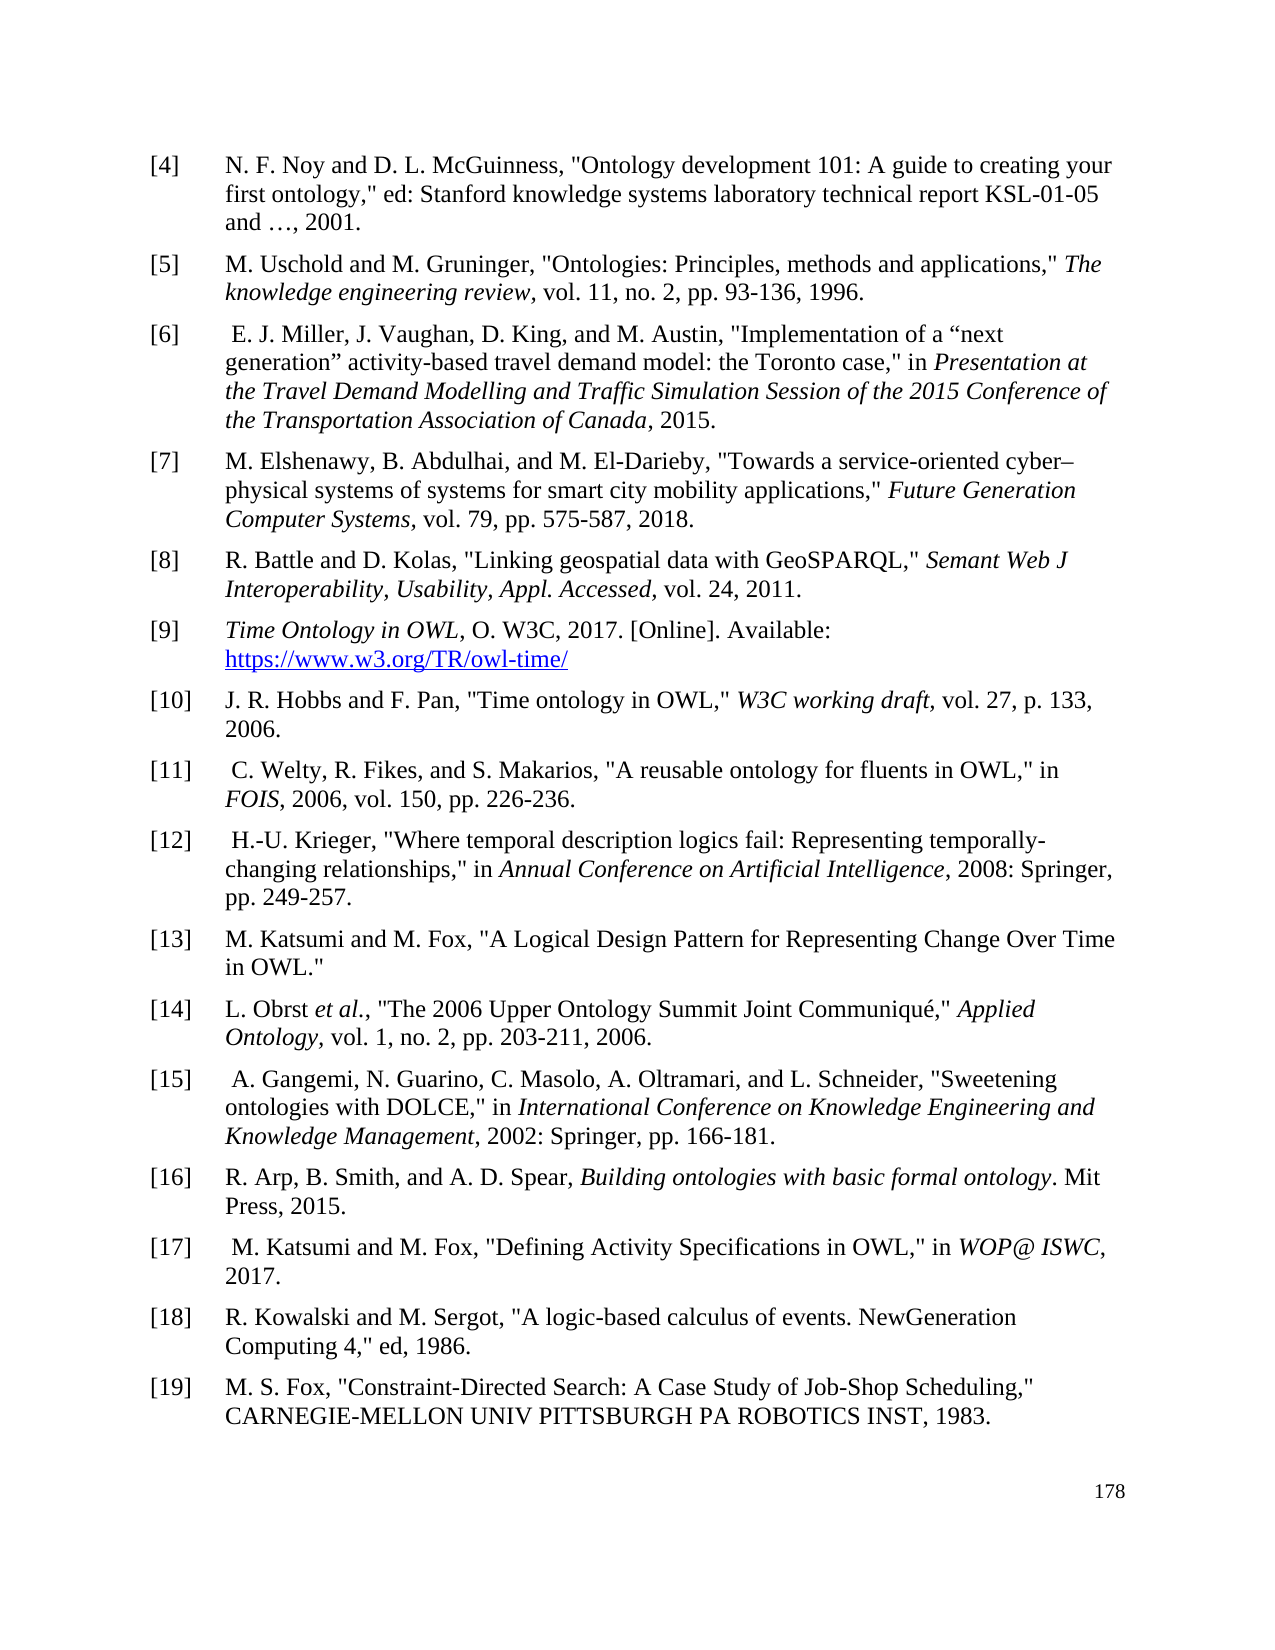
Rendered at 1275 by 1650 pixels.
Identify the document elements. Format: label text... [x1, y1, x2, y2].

text [8] R. Battle and D. Kolas, "Linking geospatial data with GeoSPARQL," Semant Web J Interoperability, Usability, Appl. Accessed, vol. 24, 2011. [150, 545, 1125, 602]
text [5] M. Uschold and M. Gruninger, "Ontologies: Principles, methods and applications," The knowledge engineering review, vol. 11, no. 2, pp. 93-136, 1996. [150, 249, 1125, 306]
text [14] L. Obrst et al., "The 2006 Upper Ontology Summit Joint Communiqué," Applied Ontology, vol. 1, no. 2, pp. 203-211, 2006. [150, 994, 1125, 1051]
text [12] H.-U. Krieger, "Where temporal description logics fail: Representing temporally-changing relationships," in Annual Conference on Artificial Intelligence, 2008: Springer, pp. 249-257. [150, 825, 1125, 911]
text [6] E. J. Miller, J. Vaughan, D. King, and M. Austin, "Implementation of a “next generation” activity-based travel demand model: the Toronto case," in Presentation at the Travel Demand Modelling and Traffic Simulation Session of the 2015 Conference of the Transportation Association of Canada, 2015. [150, 319, 1125, 434]
text [4] N. F. Noy and D. L. McGuinness, "Ontology development 101: A guide to creating your first ontology," ed: Stanford knowledge systems laboratory technical report KSL-01-05 and …, 2001. [150, 150, 1125, 236]
text [18] R. Kowalski and M. Sergot, "A logic-based calculus of events. NewGeneration Computing 4," ed, 1986. [150, 1302, 1125, 1360]
text [16] R. Arp, B. Smith, and A. D. Spear, Building ontologies with basic formal ontology. Mit Press, 2015. [150, 1162, 1125, 1220]
text [19] M. S. Fox, "Constraint-Directed Search: A Case Study of Job-Shop Scheduling," CARNEGIE-MELLON UNIV PITTSBURGH PA ROBOTICS INST, 1983. [150, 1372, 1125, 1430]
text [10] J. R. Hobbs and F. Pan, "Time ontology in OWL," W3C working draft, vol. 27, p. 133, 2006. [150, 685, 1125, 742]
text [17] M. Katsumi and M. Fox, "Defining Activity Specifications in OWL," in WOP@ ISWC, 2017. [150, 1232, 1125, 1290]
text [13] M. Katsumi and M. Fox, "A Logical Design Pattern for Representing Change Over Time in OWL." [150, 924, 1125, 981]
text [15] A. Gangemi, N. Guarino, C. Masolo, A. Oltramari, and L. Schneider, "Sweetening ontologies with DOLCE," in International Conference on Knowledge Engineering and Knowledge Management, 2002: Springer, pp. 166-181. [150, 1064, 1125, 1150]
text [11] C. Welty, R. Fikes, and S. Makarios, "A reusable ontology for fluents in OWL," in FOIS, 2006, vol. 150, pp. 226-236. [150, 755, 1125, 812]
text [7] M. Elshenawy, B. Abdulhai, and M. El-Darieby, "Towards a service-oriented cyber–physical systems of systems for smart city mobility applications," Future Generation Computer Systems, vol. 79, pp. 575-587, 2018. [150, 446, 1125, 532]
text [9] Time Ontology in OWL, O. W3C, 2017. [Online]. Available: https://www.w3.org/TR/owl-time/ [150, 615, 1125, 672]
